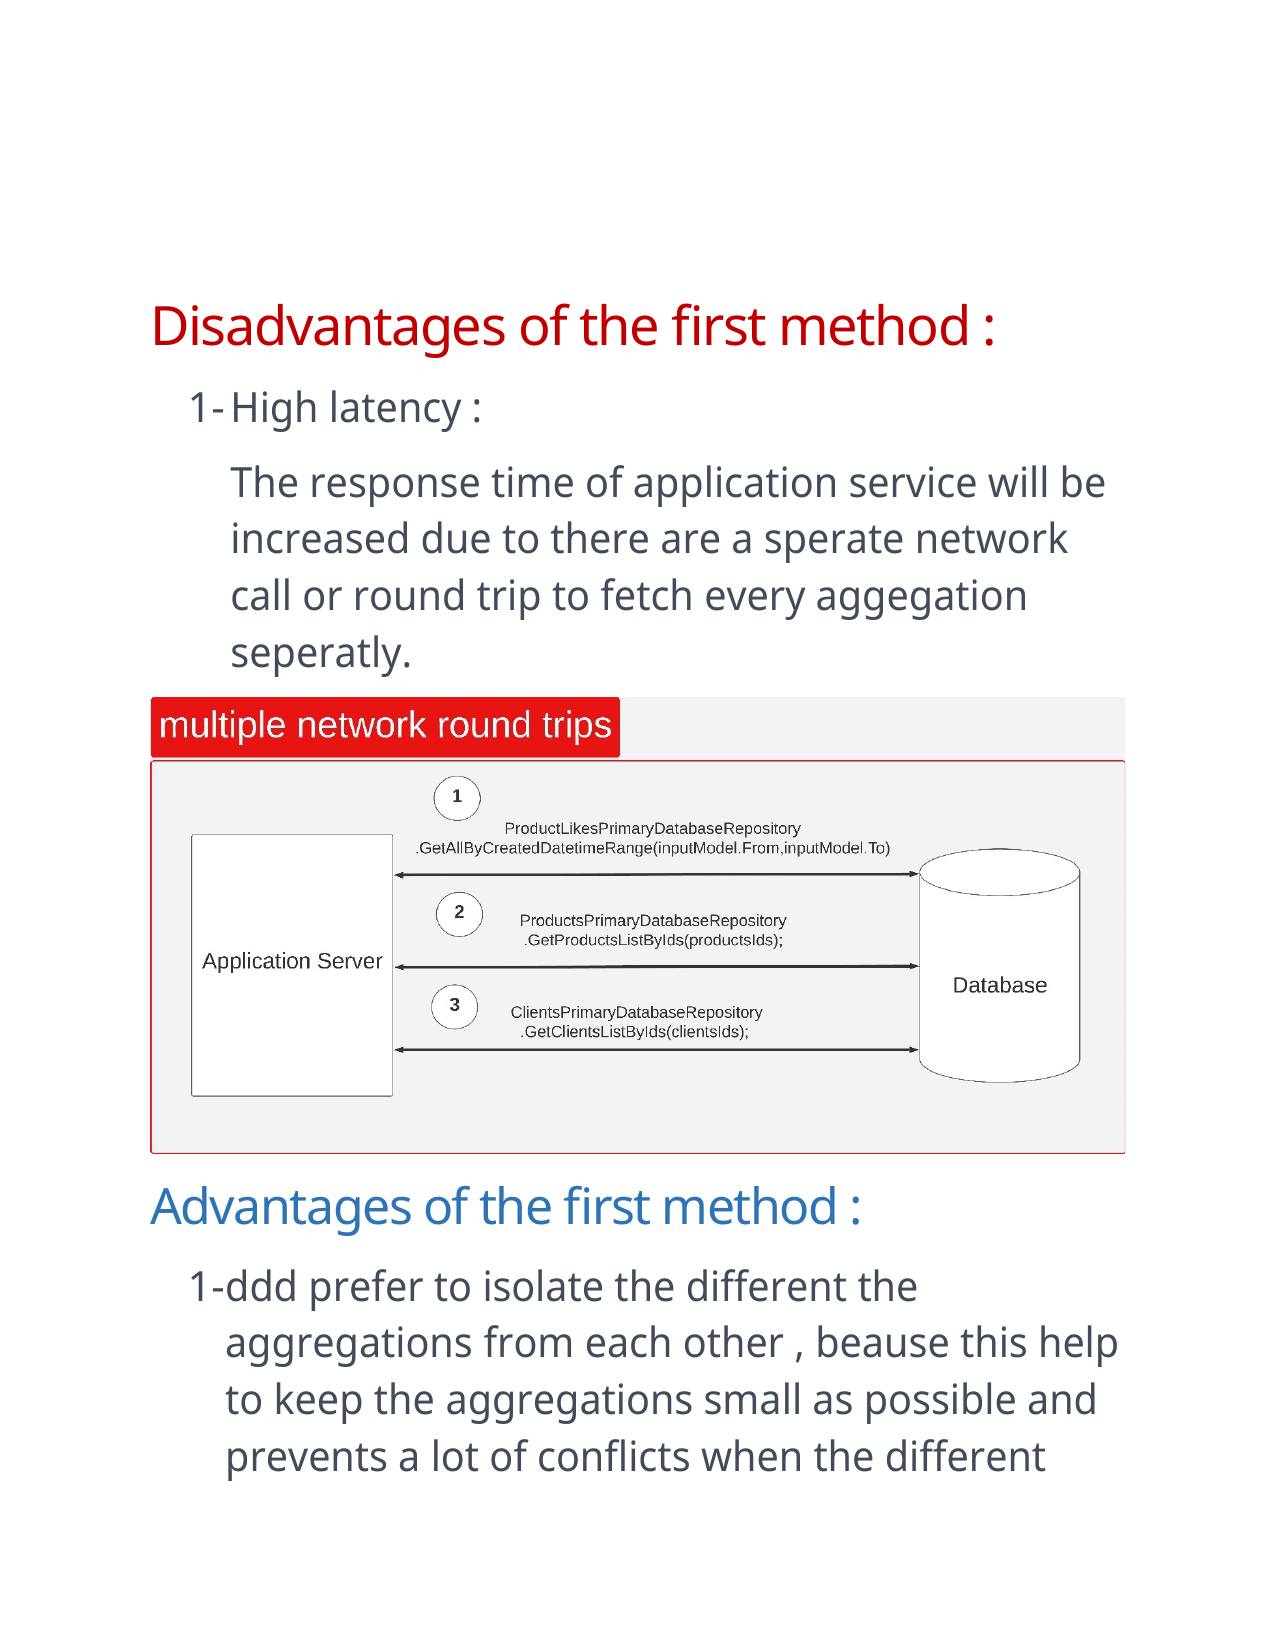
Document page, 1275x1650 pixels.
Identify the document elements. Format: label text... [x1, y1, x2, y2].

text Advantages of the first method : [150, 1171, 1125, 1239]
text The response time of application service will be increased due to there are a sperate network call or round trip to fetch every aggegation seperatly. [230, 453, 1125, 680]
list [187, 1257, 1125, 1484]
picture [150, 697, 1125, 1154]
list High latency : [187, 378, 1125, 435]
text Disadvantages of the first method : [150, 287, 1125, 361]
